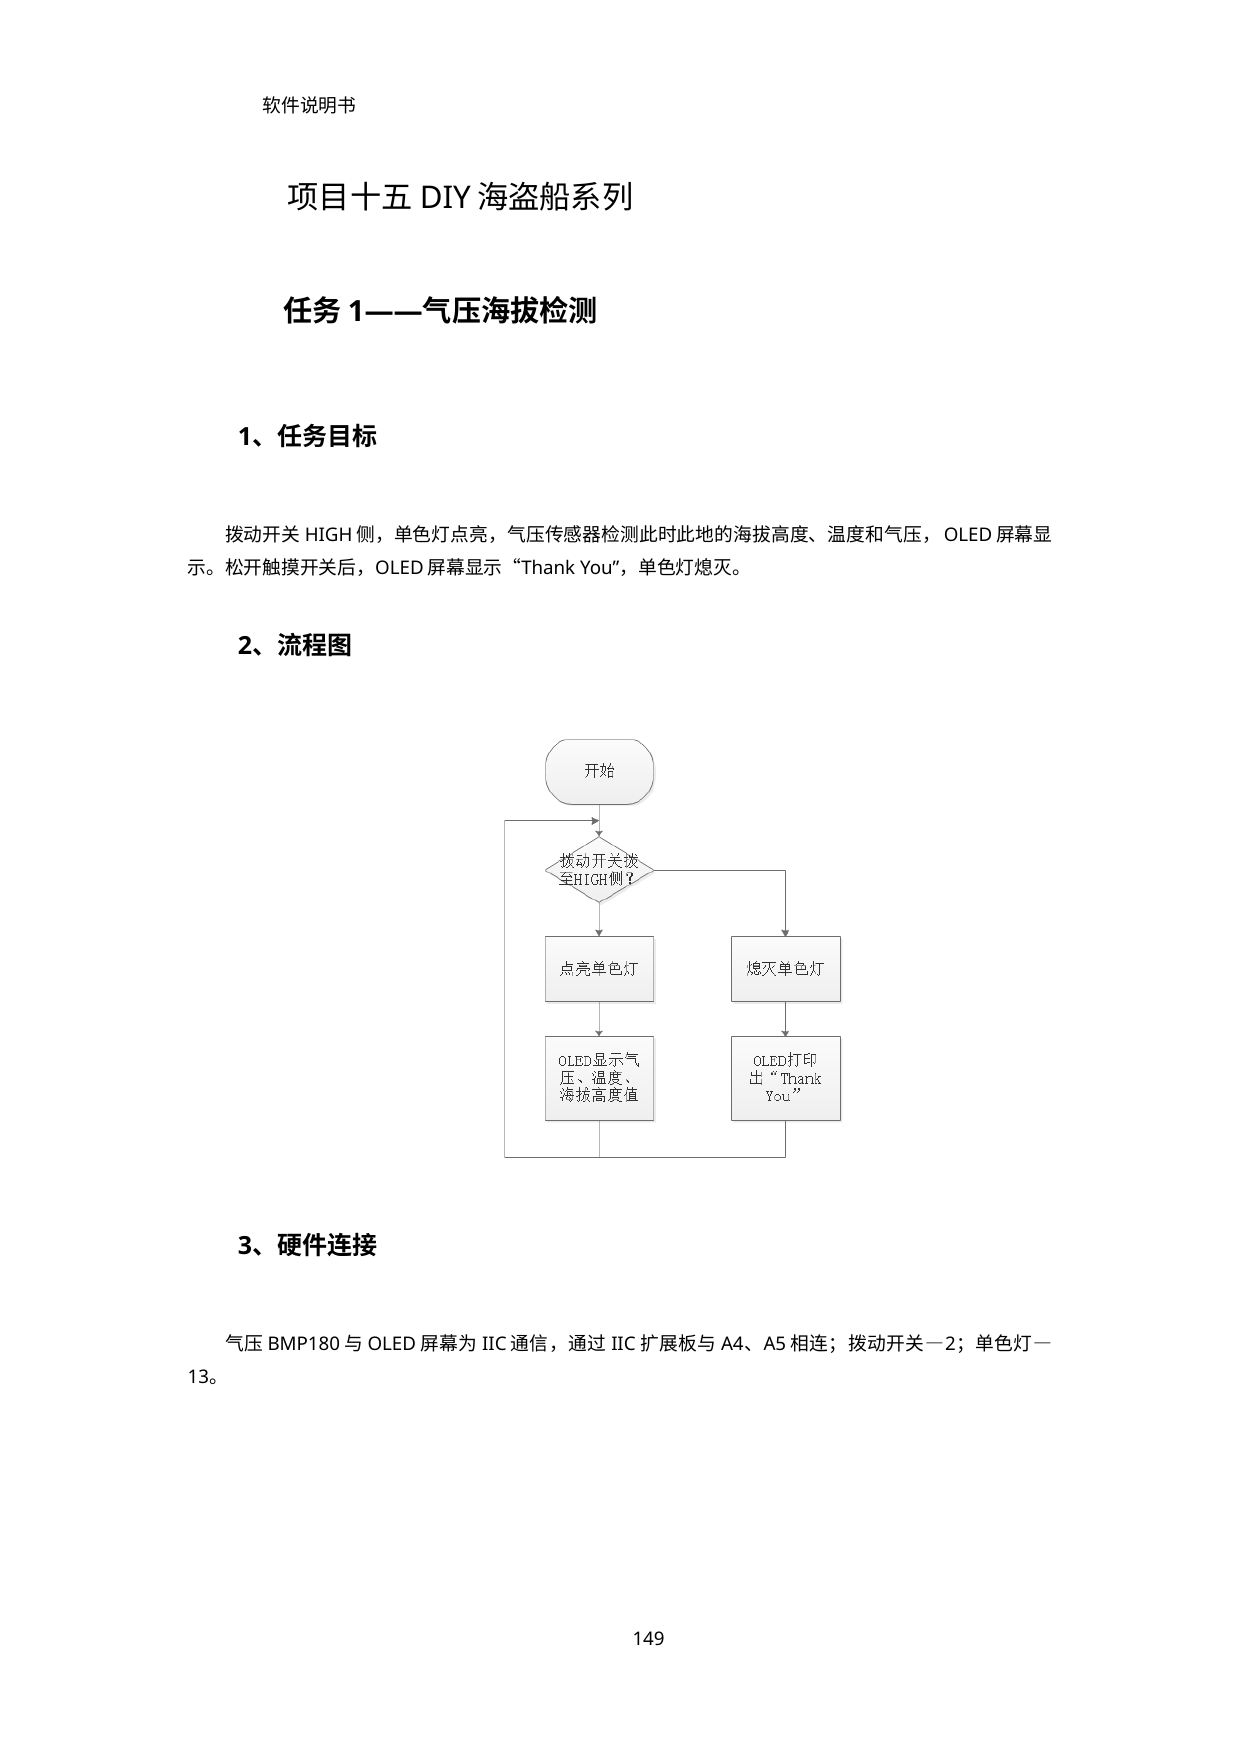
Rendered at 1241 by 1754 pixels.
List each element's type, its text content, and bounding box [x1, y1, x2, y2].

picture [478, 726, 856, 1179]
subtitle 项目十五 DIY海盗船系列 [225, 162, 1034, 227]
text 气压BMP180与OLED屏幕为IIC通信，通过IIC扩展板与A4、A5相连；拨动开关—2；单色灯—13。 [187, 1326, 1053, 1391]
subtitle 任务目标 [238, 402, 1053, 467]
subtitle 流程图 [238, 611, 1053, 676]
subtitle 硬件连接 [238, 1211, 1053, 1276]
subtitle 任务1——气压海拔检测 [225, 277, 1034, 342]
text 拨动开关HIGH侧，单色灯点亮，气压传感器检测此时此地的海拔高度、温度和气压，OLED屏幕显示。松开触摸开关后，OLED屏幕显示“Thank You”，单色灯熄灭。 [187, 517, 1053, 582]
